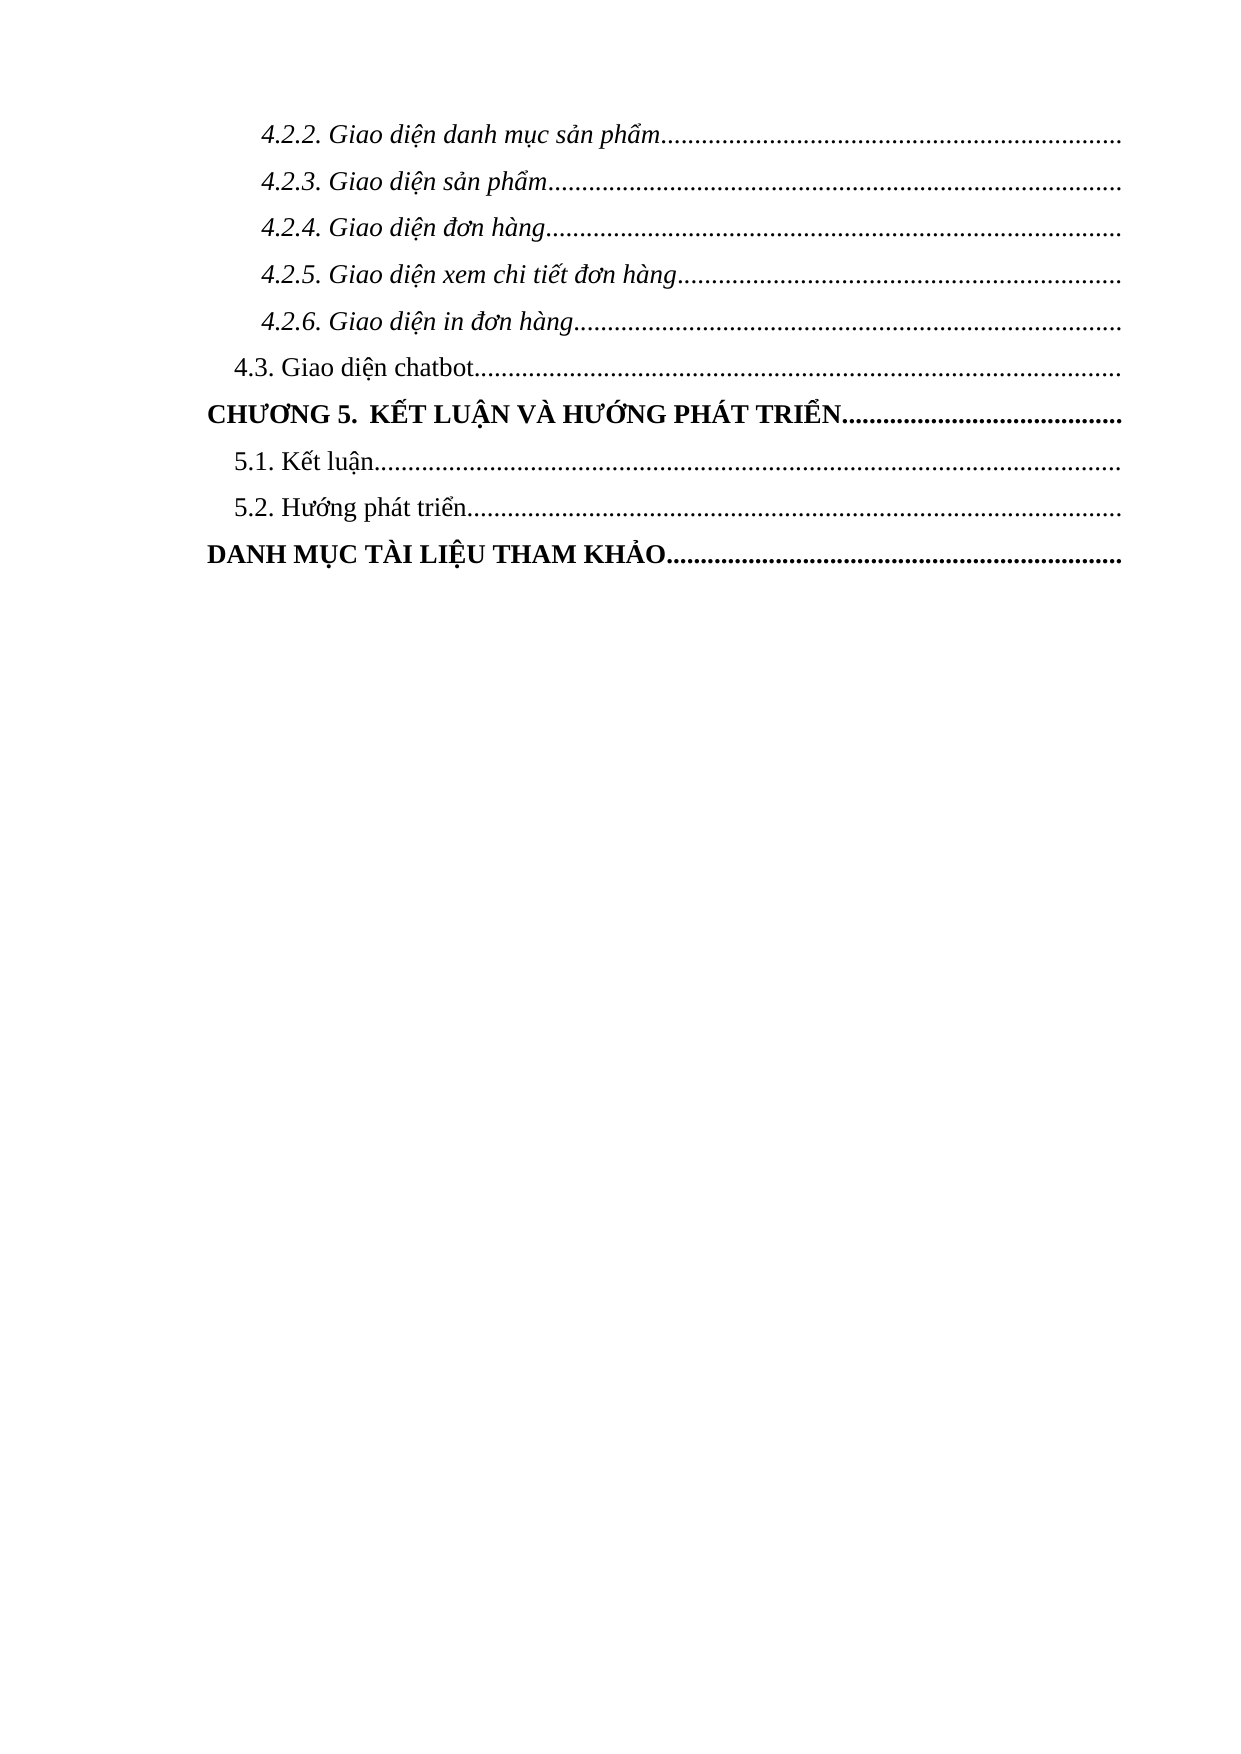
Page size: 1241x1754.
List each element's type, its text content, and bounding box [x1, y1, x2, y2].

text 4.2.4. Giao diện đơn hàng 45 [261, 211, 1122, 243]
text 4.2.5. Giao diện xem chi tiết đơn hàng 45 [261, 258, 1122, 289]
text 5.2. Hướng phát triển 53 [234, 491, 1122, 523]
text 4.2.3. Giao diện sản phẩm 44 [261, 165, 1122, 196]
text 4.2.2. Giao diện danh mục sản phẩm 43 [261, 118, 1122, 149]
text DANH MỤC TÀI LIỆU THAM KHẢO 54 [207, 538, 1122, 569]
text 5.1. Kết luận 52 [234, 445, 1122, 476]
text 4.2.6. Giao diện in đơn hàng 46 [261, 305, 1122, 336]
text CHƯƠNG 5. KẾT LUẬN VÀ HƯỚNG PHÁT TRIỂN 52 [207, 398, 1122, 429]
text 4.3. Giao diện chatbot 46 [234, 351, 1122, 383]
